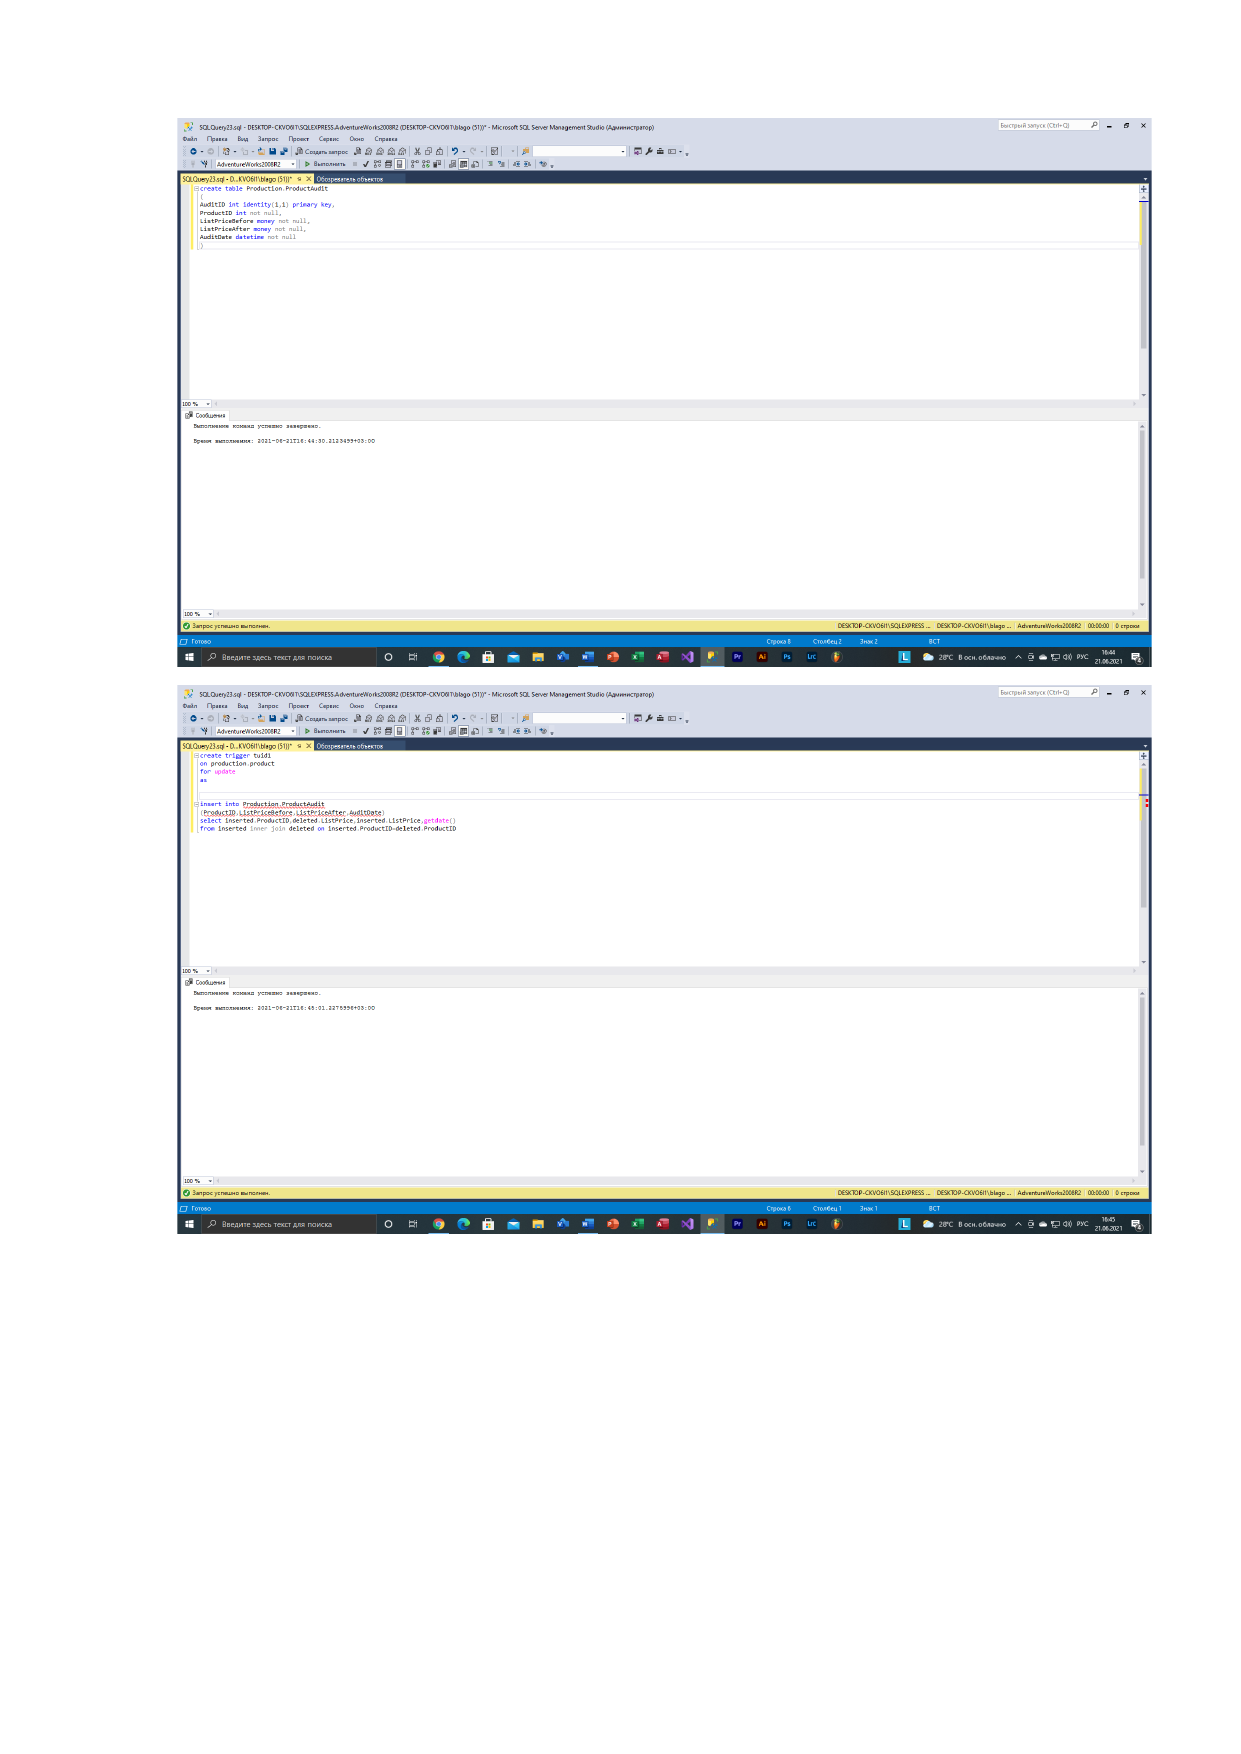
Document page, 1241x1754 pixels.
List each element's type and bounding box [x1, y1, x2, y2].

picture [177, 685, 1152, 1234]
picture [177, 118, 1152, 667]
